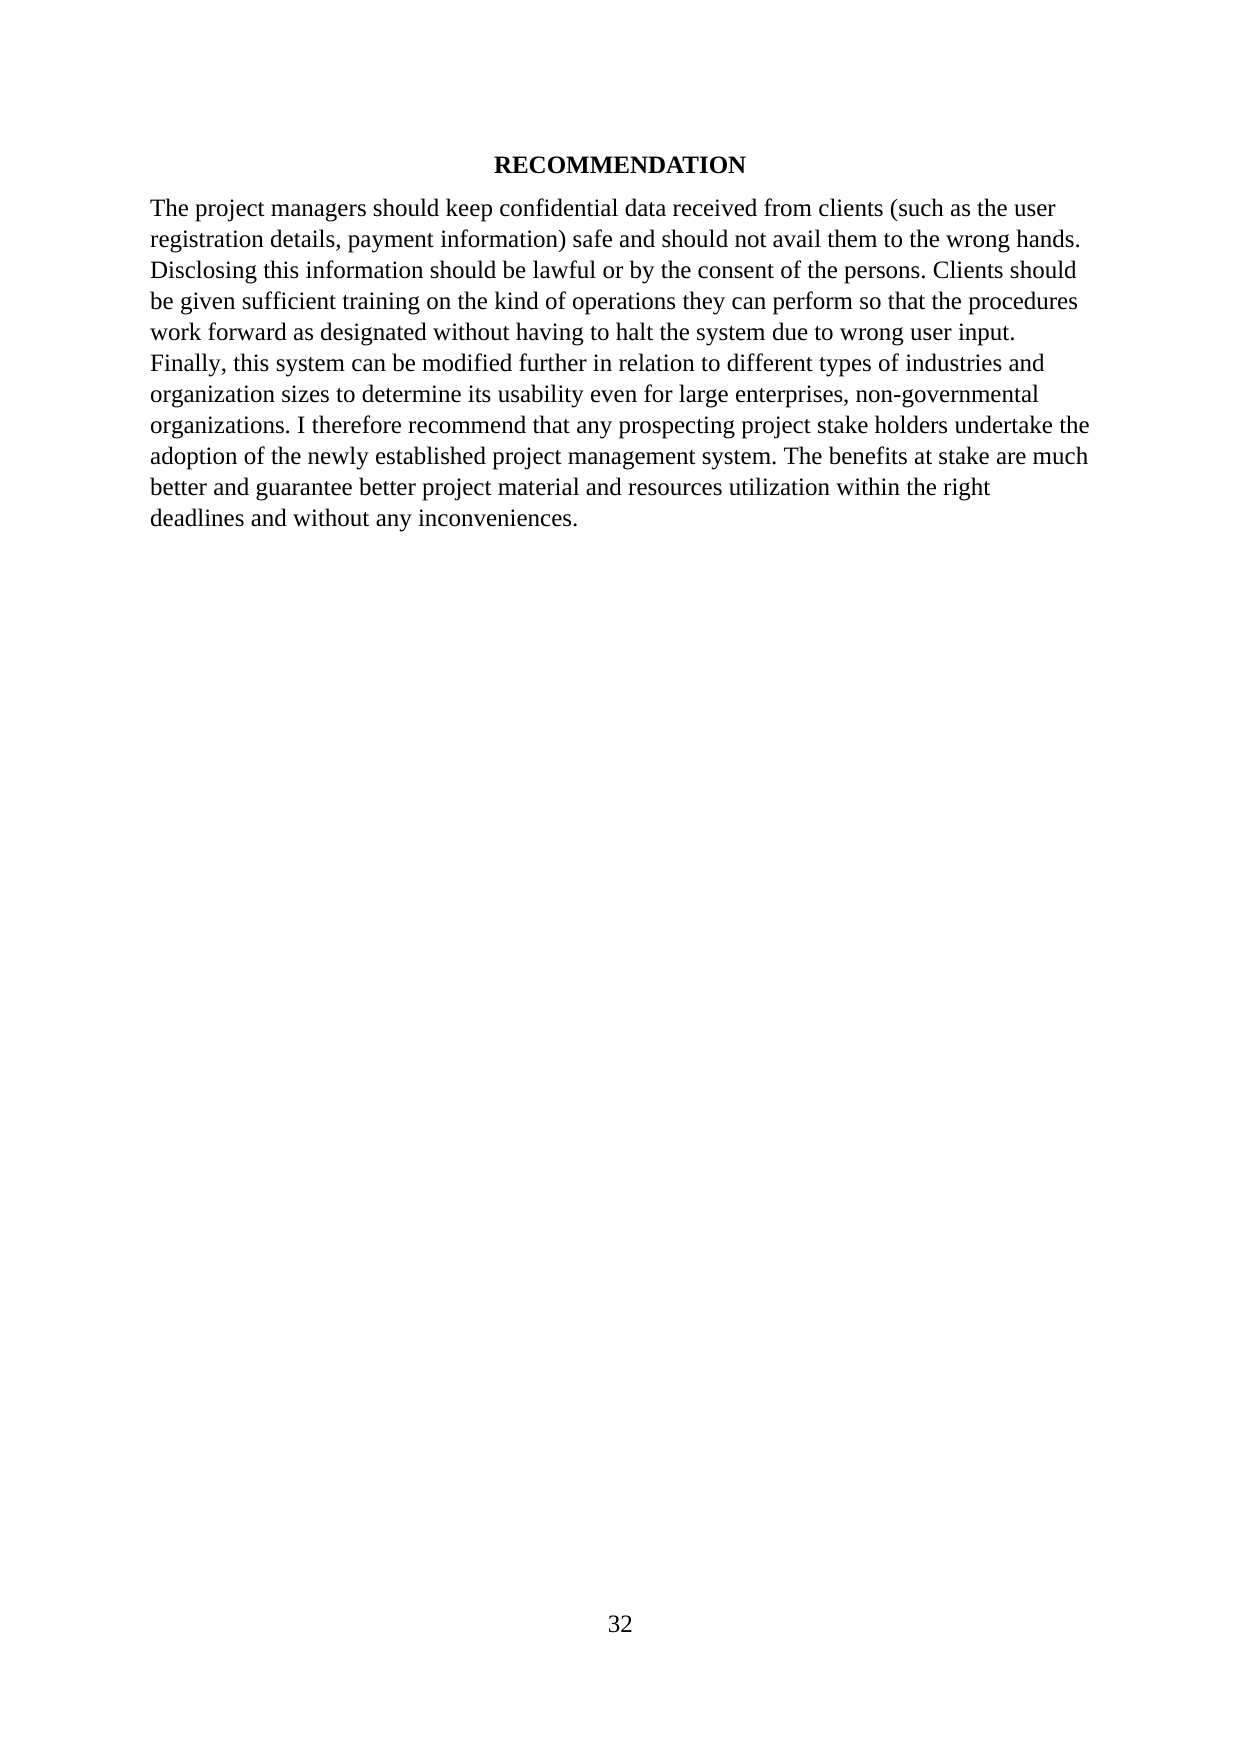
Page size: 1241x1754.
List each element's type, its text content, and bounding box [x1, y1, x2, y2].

text The project managers should keep confidential data received from clients (such as the user registration details, payment information) safe and should not avail them to the wrong hands. Disclosing this information should be lawful or by the consent of the persons. Clients should be given sufficient training on the kind of operations they can perform so that the procedures work forward as designated without having to halt the system due to wrong user input. Finally, this system can be modified further in relation to different types of industries and organization sizes to determine its usability even for large enterprises, non-governmental organizations. I therefore recommend that any prospecting project stake holders undertake the adoption of the newly established project management system. The benefits at stake are much better and guarantee better project material and resources utilization within the right deadlines and without any inconveniences. [150, 193, 1090, 532]
text RECOMMENDATION [150, 150, 1090, 179]
